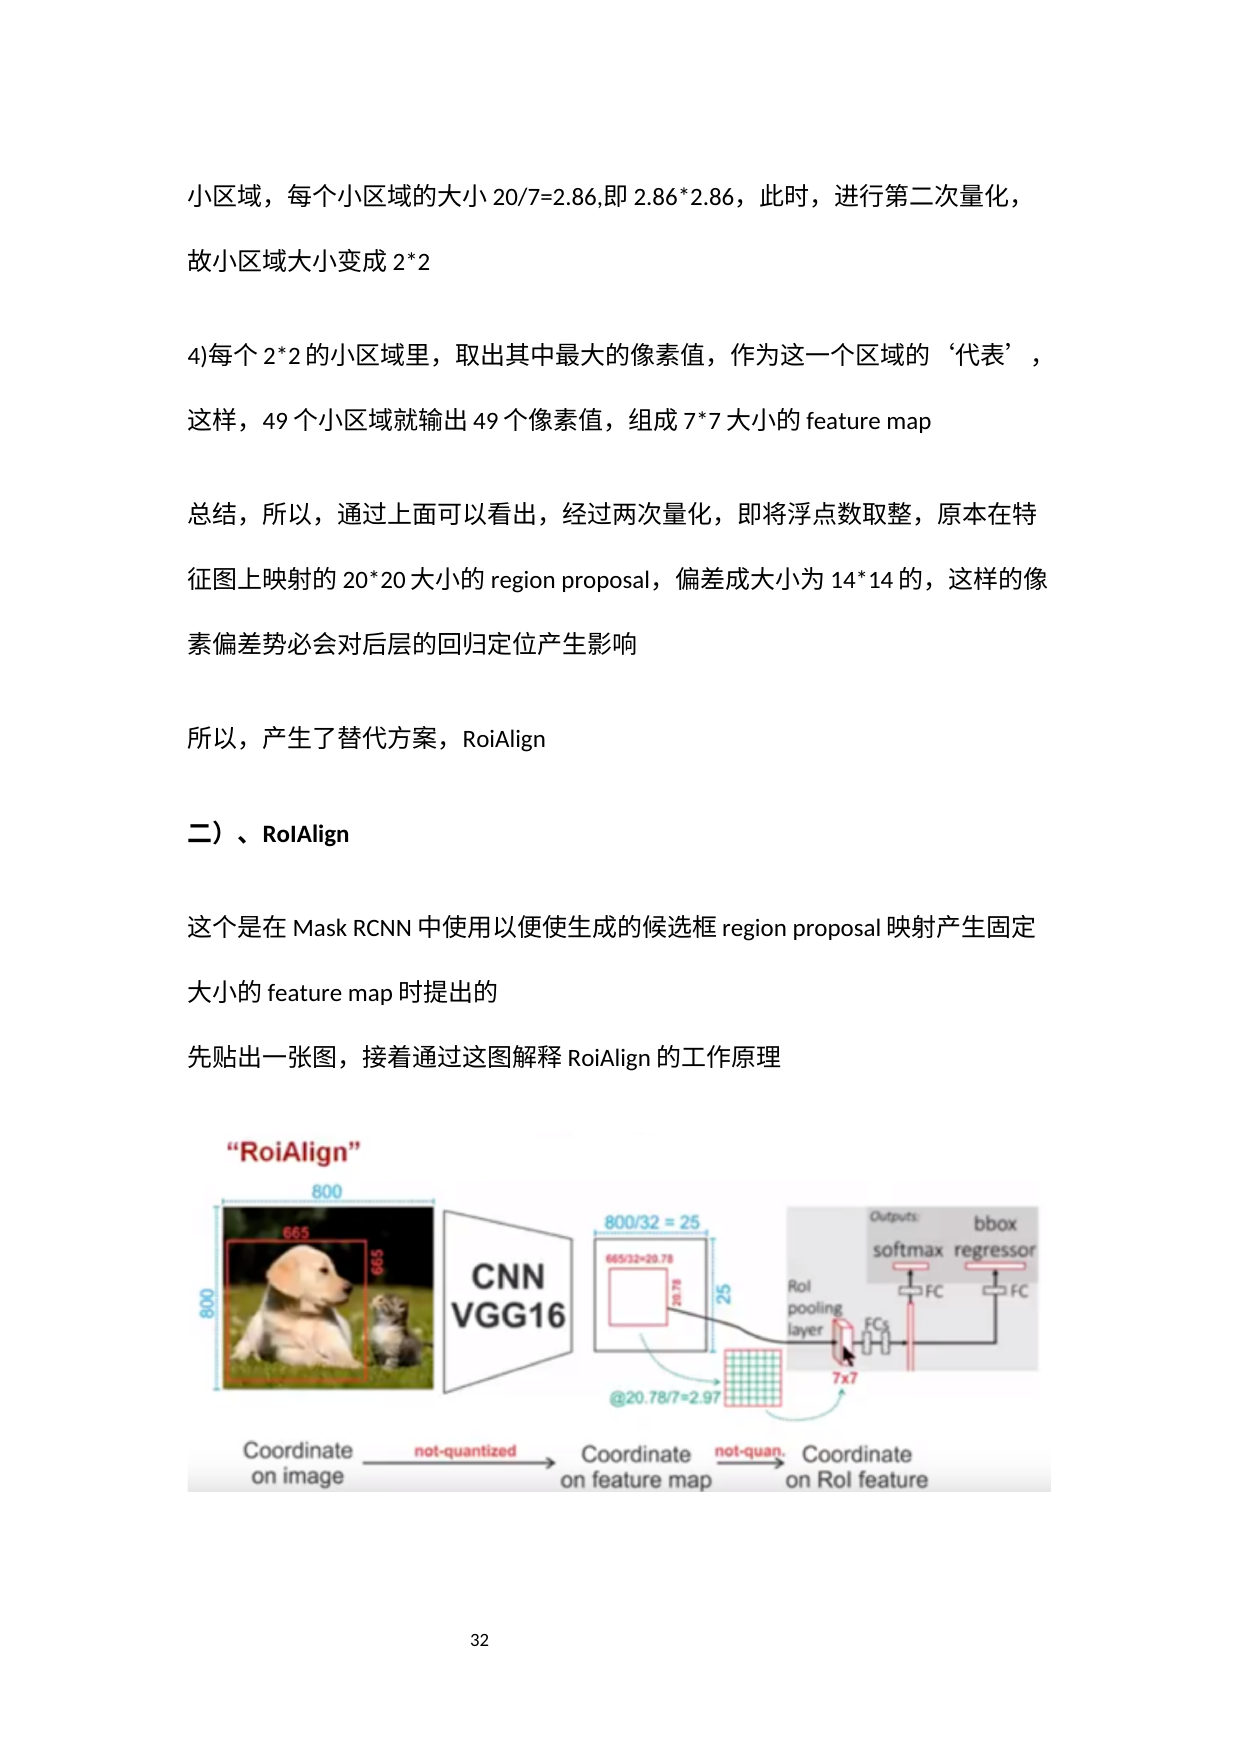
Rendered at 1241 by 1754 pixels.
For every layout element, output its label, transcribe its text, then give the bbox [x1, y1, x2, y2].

text 这个是在Mask RCNN中使用以便使生成的候选框region proposal映射产生固定大小的feature map时提出的 先贴出一张图，接着通过这图解释RoiAlign的工作原理 [187, 893, 1053, 1088]
text 总结，所以，通过上面可以看出，经过两次量化，即将浮点数取整，原本在特征图上映射的20*20大小的region proposal，偏差成大小为14*14的，这样的像素偏差势必会对后层的回归定位产生影响 [187, 480, 1053, 675]
picture [187, 1132, 1051, 1492]
text 所以，产生了替代方案，RoiAlign [187, 704, 1053, 769]
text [187, 162, 1053, 292]
text 二）、RoIAlign [187, 799, 1053, 864]
text 4)每个2*2的小区域里，取出其中最大的像素值，作为这一个区域的‘代表’，这样，49个小区域就输出49个像素值，组成7*7大小的feature map [187, 321, 1053, 451]
